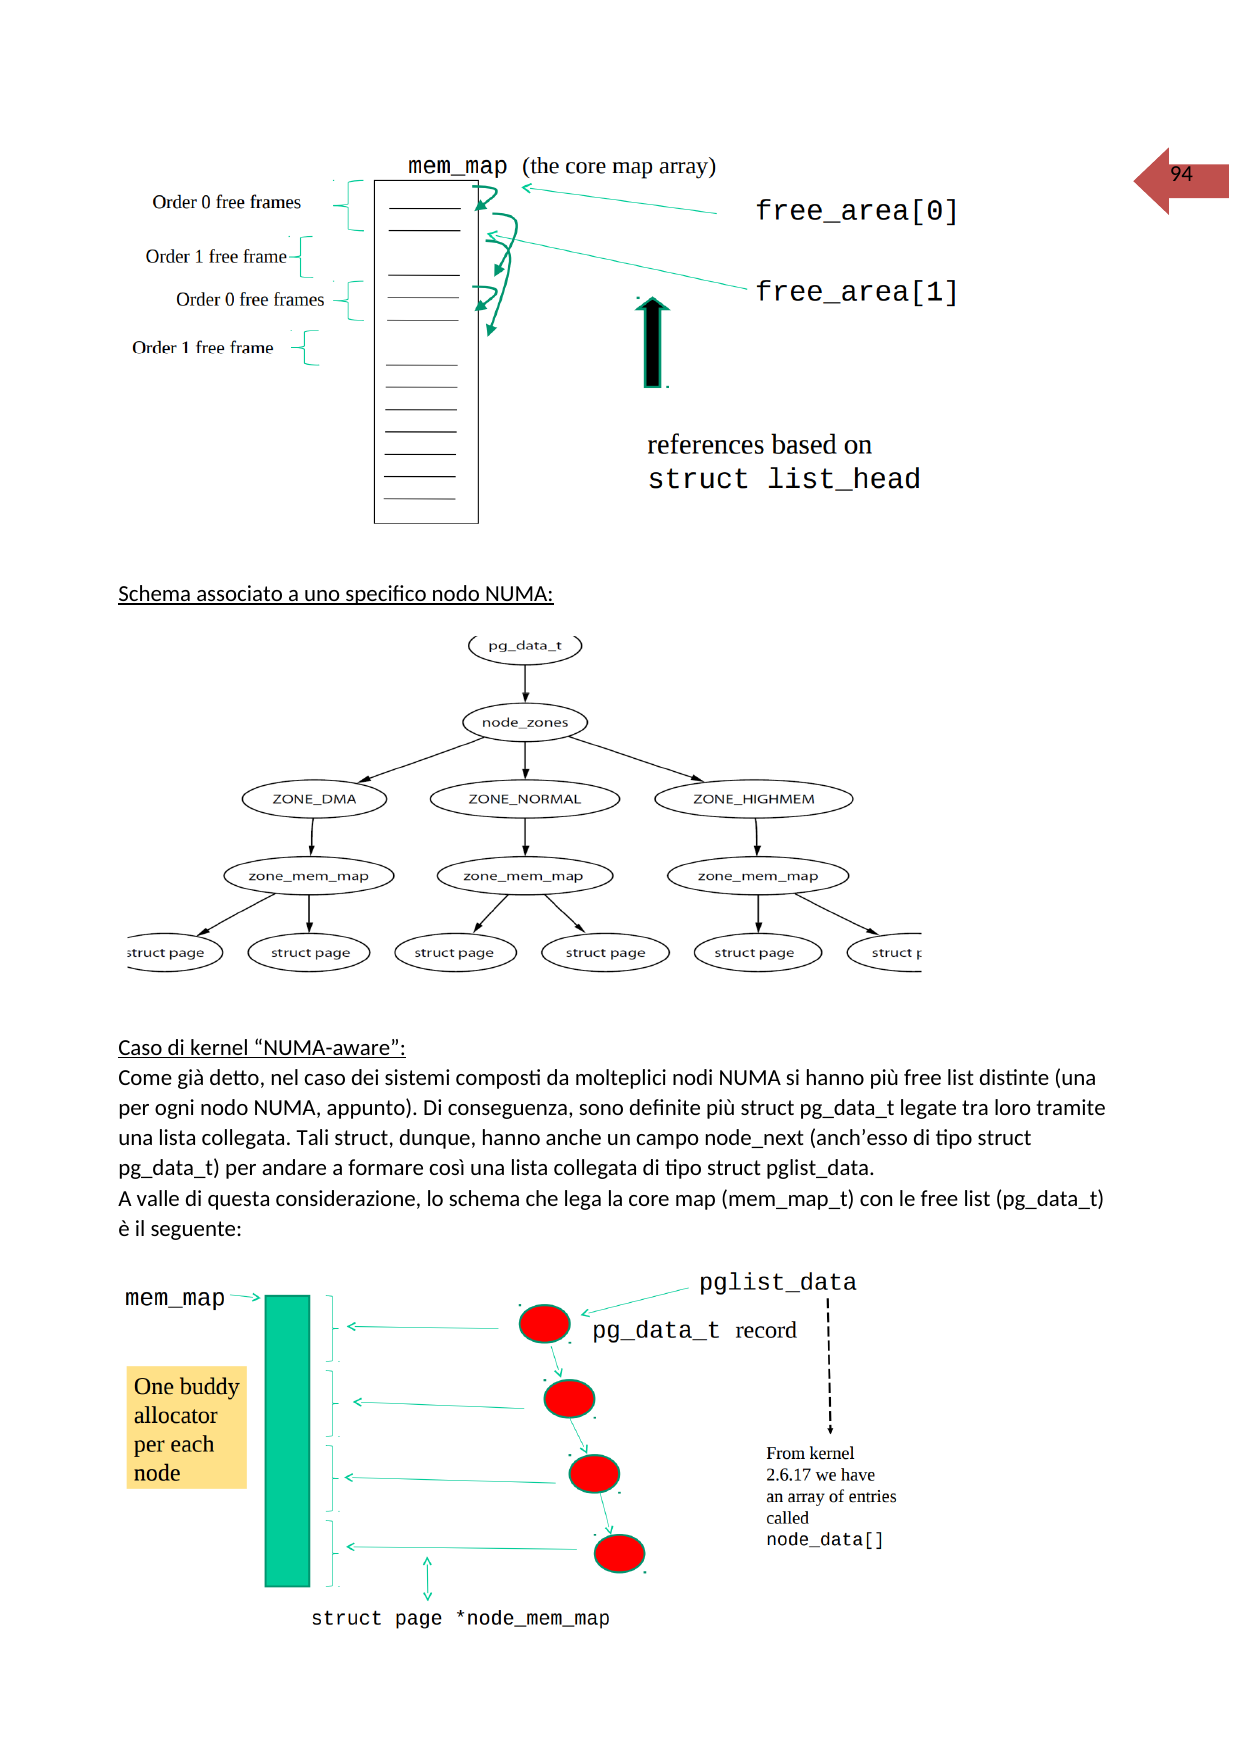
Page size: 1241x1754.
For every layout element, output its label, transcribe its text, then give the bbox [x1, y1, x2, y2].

text Caso di kernel “NUMA-aware”: Come già detto, nel caso dei sistemi composti da molteplici nodi NUMA si hanno più free list distinte (una per ogni nodo NUMA, appunto). Di conseguenza, sono definite più struct pg_data_t legate tra loro tramite una lista collegata. Tali struct, dunque, hanno anche un campo node_next (anch’esso di tipo struct pg_data_t) per andare a formare così una lista collegata di tipo struct pglist_data. A valle di questa considerazione, lo schema che lega la core map (mem_map_t) con le free list (pg_data_t) è il seguente: [118, 1002, 1122, 1242]
text Schema associato a uno specifico nodo NUMA: [118, 549, 1122, 607]
picture [118, 147, 981, 531]
picture [118, 626, 930, 984]
picture [118, 1260, 900, 1636]
